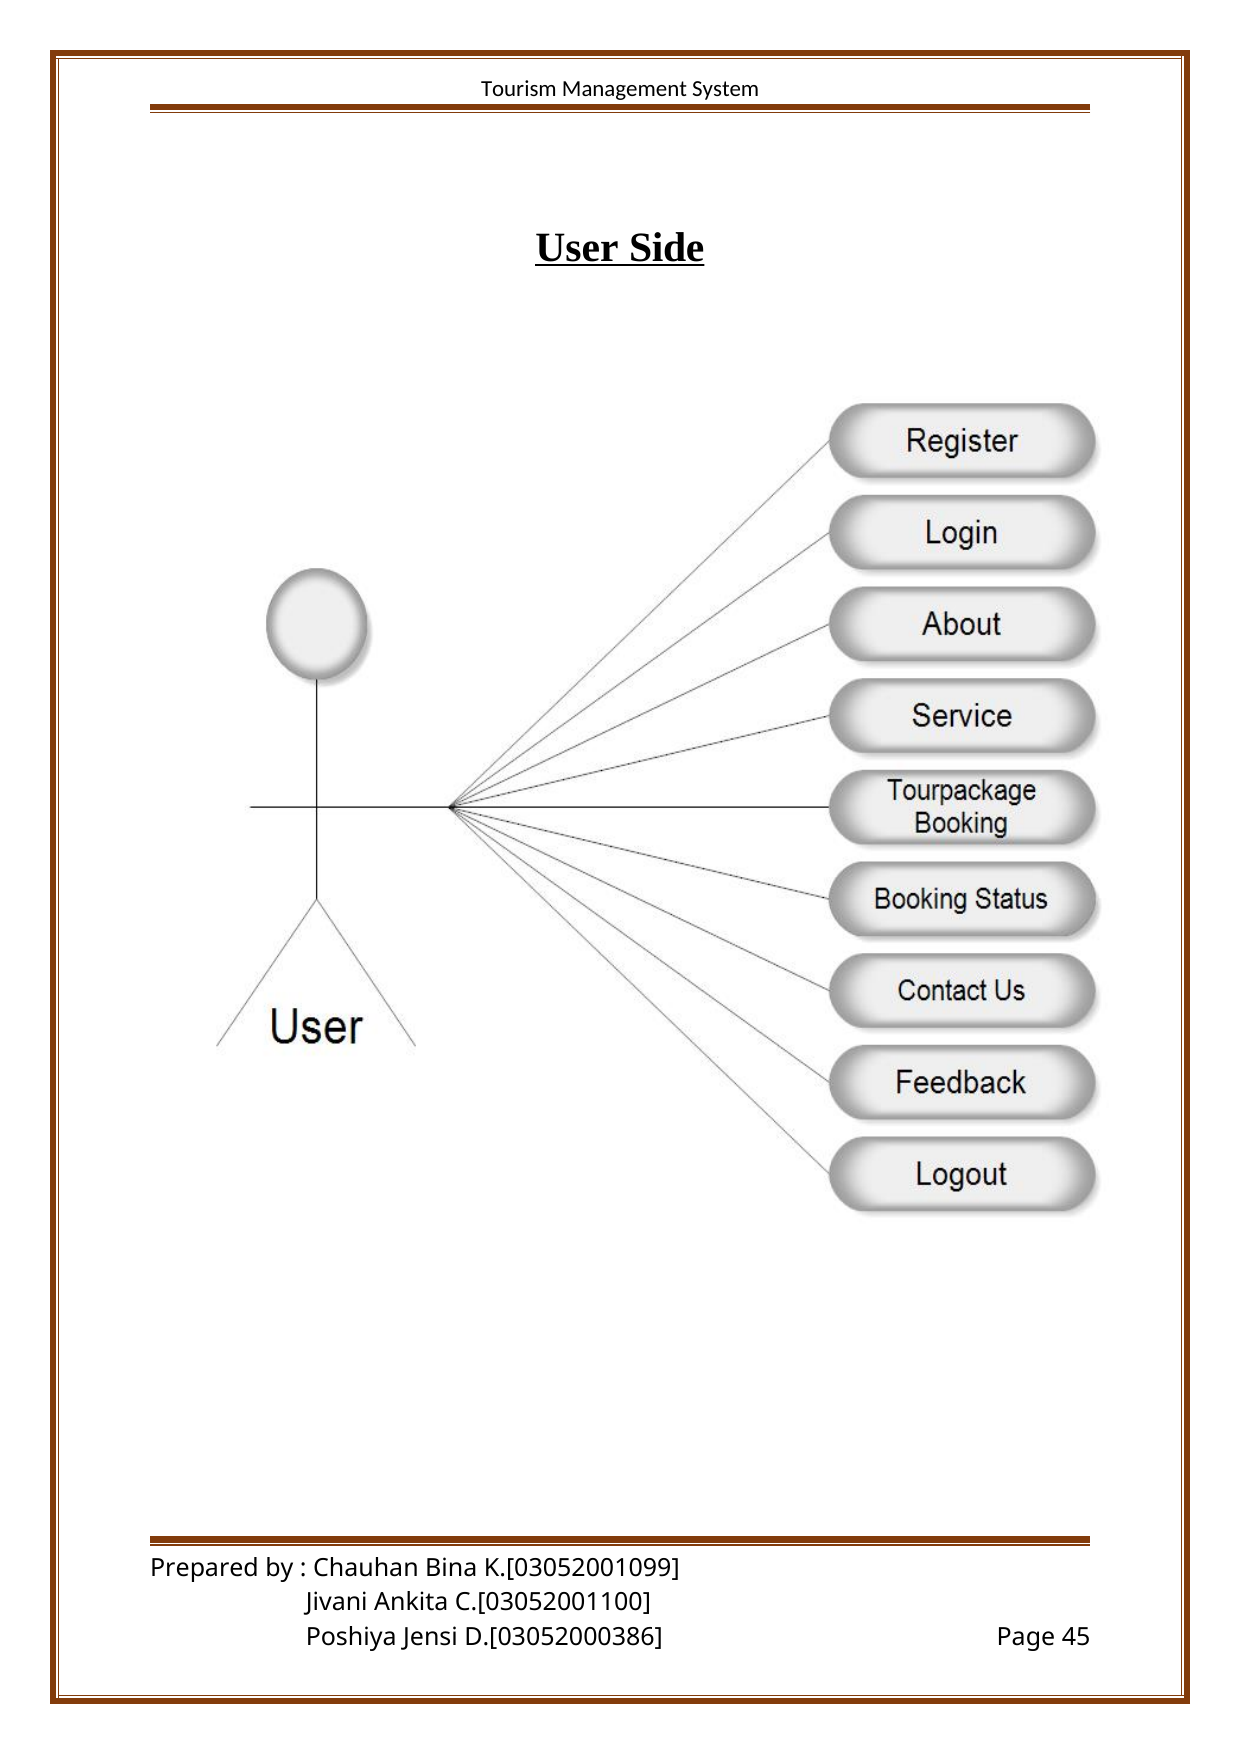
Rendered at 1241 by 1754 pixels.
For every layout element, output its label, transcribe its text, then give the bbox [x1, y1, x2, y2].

subtitle User Side [533, 222, 706, 270]
picture [150, 386, 1110, 1227]
